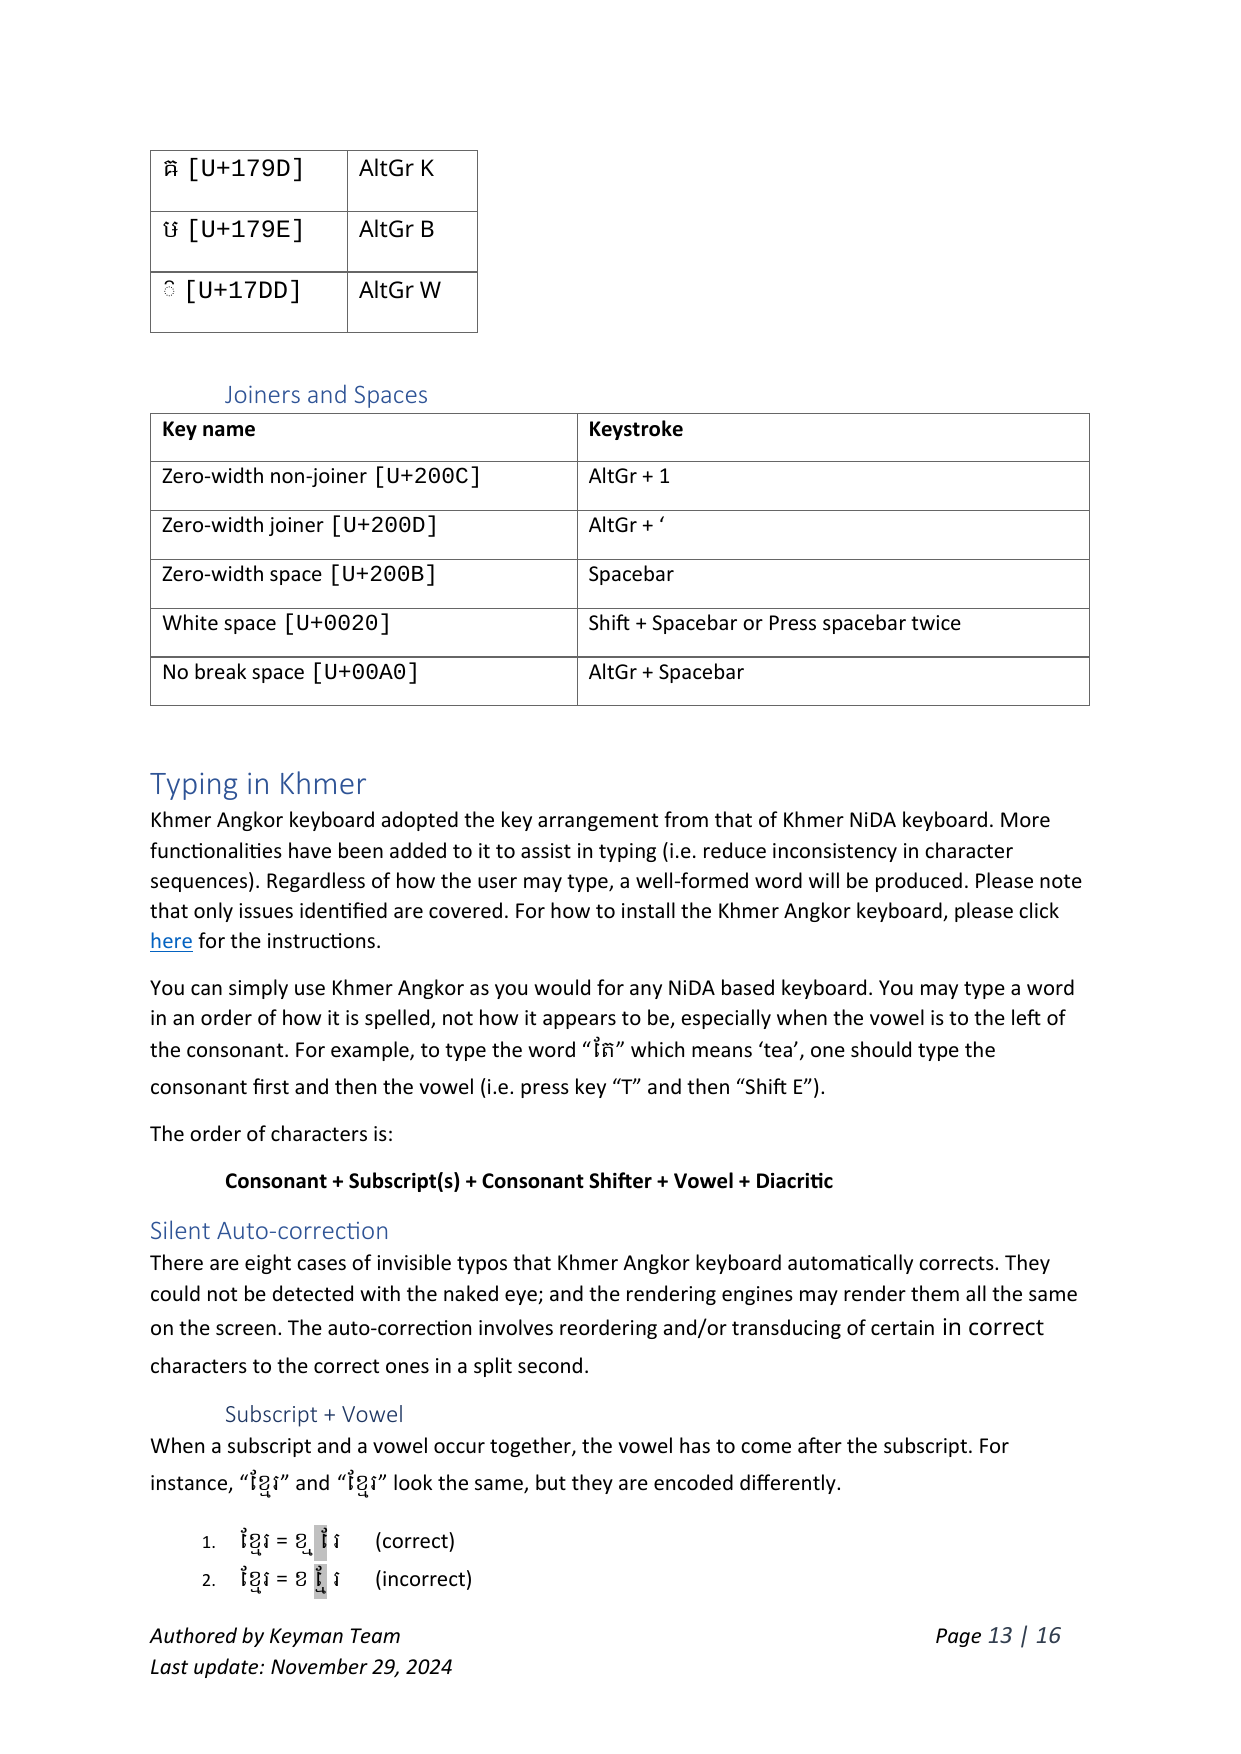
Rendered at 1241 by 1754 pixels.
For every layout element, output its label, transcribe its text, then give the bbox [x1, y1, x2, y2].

table_cell AltGr + 1 [578, 462, 1089, 509]
text You can simply use Khmer Angkor as you would for any NiDA based keyboard. You may type a word in an order of how it is spelled, not how it appears to be, especially when the vowel is to the left of the consonant. For example, to type the word “តែ” which means ‘tea’, one should type the consonant first and then the vowel (i.e. press key “T” and then “Shift E”). [150, 973, 1090, 1100]
table_cell ឞ [U+179E] [151, 212, 347, 271]
table_cell Zero-width non-joiner [U+200C] [151, 462, 577, 509]
table_header Key name [151, 414, 577, 461]
table_cell ៝ [U+17DD] [151, 273, 347, 332]
text There are eight cases of invisible typos that Khmer Angkor keyboard automatically corrects. They could not be detected with the naked eye; and the rendering engines may render them all the same on the screen. The auto-correction involves reordering and/or transducing of certain in correct characters to the correct ones in a split second. [150, 1248, 1090, 1379]
subtitle Subscript + Vowel [150, 1398, 1090, 1428]
text Consonant + Subscript(s) + Consonant Shifter + Vowel + Diacritic [150, 1166, 1090, 1194]
list ខ្មែរ = ខ ្ម ែ រ (correct) [327, 1525, 1090, 1561]
subtitle Silent Auto-correction [150, 1213, 1090, 1246]
table_cell Zero-width space [U+200B] [151, 560, 577, 607]
subtitle Joiners and Spaces [150, 377, 1090, 410]
table_cell Shift + Spacebar or Press spacebar twice [578, 609, 1089, 656]
list ខែ្មរ = ខ ែ ្ម រ (incorrect) [202, 1563, 1090, 1599]
text When a subscript and a vowel occur together, the vowel has to come after the subscript. For instance, “ខ្មែរ” and “ខែ្មរ” look the same, but they are encoded differently. [150, 1431, 1090, 1505]
table_cell AltGr + ‘ [578, 511, 1089, 558]
table_cell Spacebar [578, 560, 1089, 607]
table_cell ឝ [U+179D] [151, 151, 347, 211]
table_cell White space [U+0020] [151, 609, 577, 656]
table_cell AltGr K [348, 151, 477, 211]
text The order of characters is: [150, 1119, 1090, 1147]
subtitle Typing in Khmer [150, 762, 1090, 802]
table_cell Zero-width joiner [U+200D] [151, 511, 577, 558]
table_cell AltGr B [348, 212, 477, 271]
text Khmer Angkor keyboard adopted the key arrangement from that of Khmer NiDA keyboard. More functionalities have been added to it to assist in typing (i.e. reduce inconsistency in character sequences). Regardless of how the user may type, a well-formed word will be produced. Please note that only issues identified are covered. For how to install the Khmer Angkor keyboard, please click here for the instructions. [150, 806, 1090, 954]
list ខ្មែរ = ខ ្ម ែ រ (correct) [202, 1525, 314, 1561]
table_cell AltGr W [348, 273, 477, 332]
table_cell AltGr + Spacebar [578, 658, 1089, 705]
table_header Keystroke [578, 414, 1089, 461]
table_cell No break space [U+00A0] [151, 658, 577, 705]
